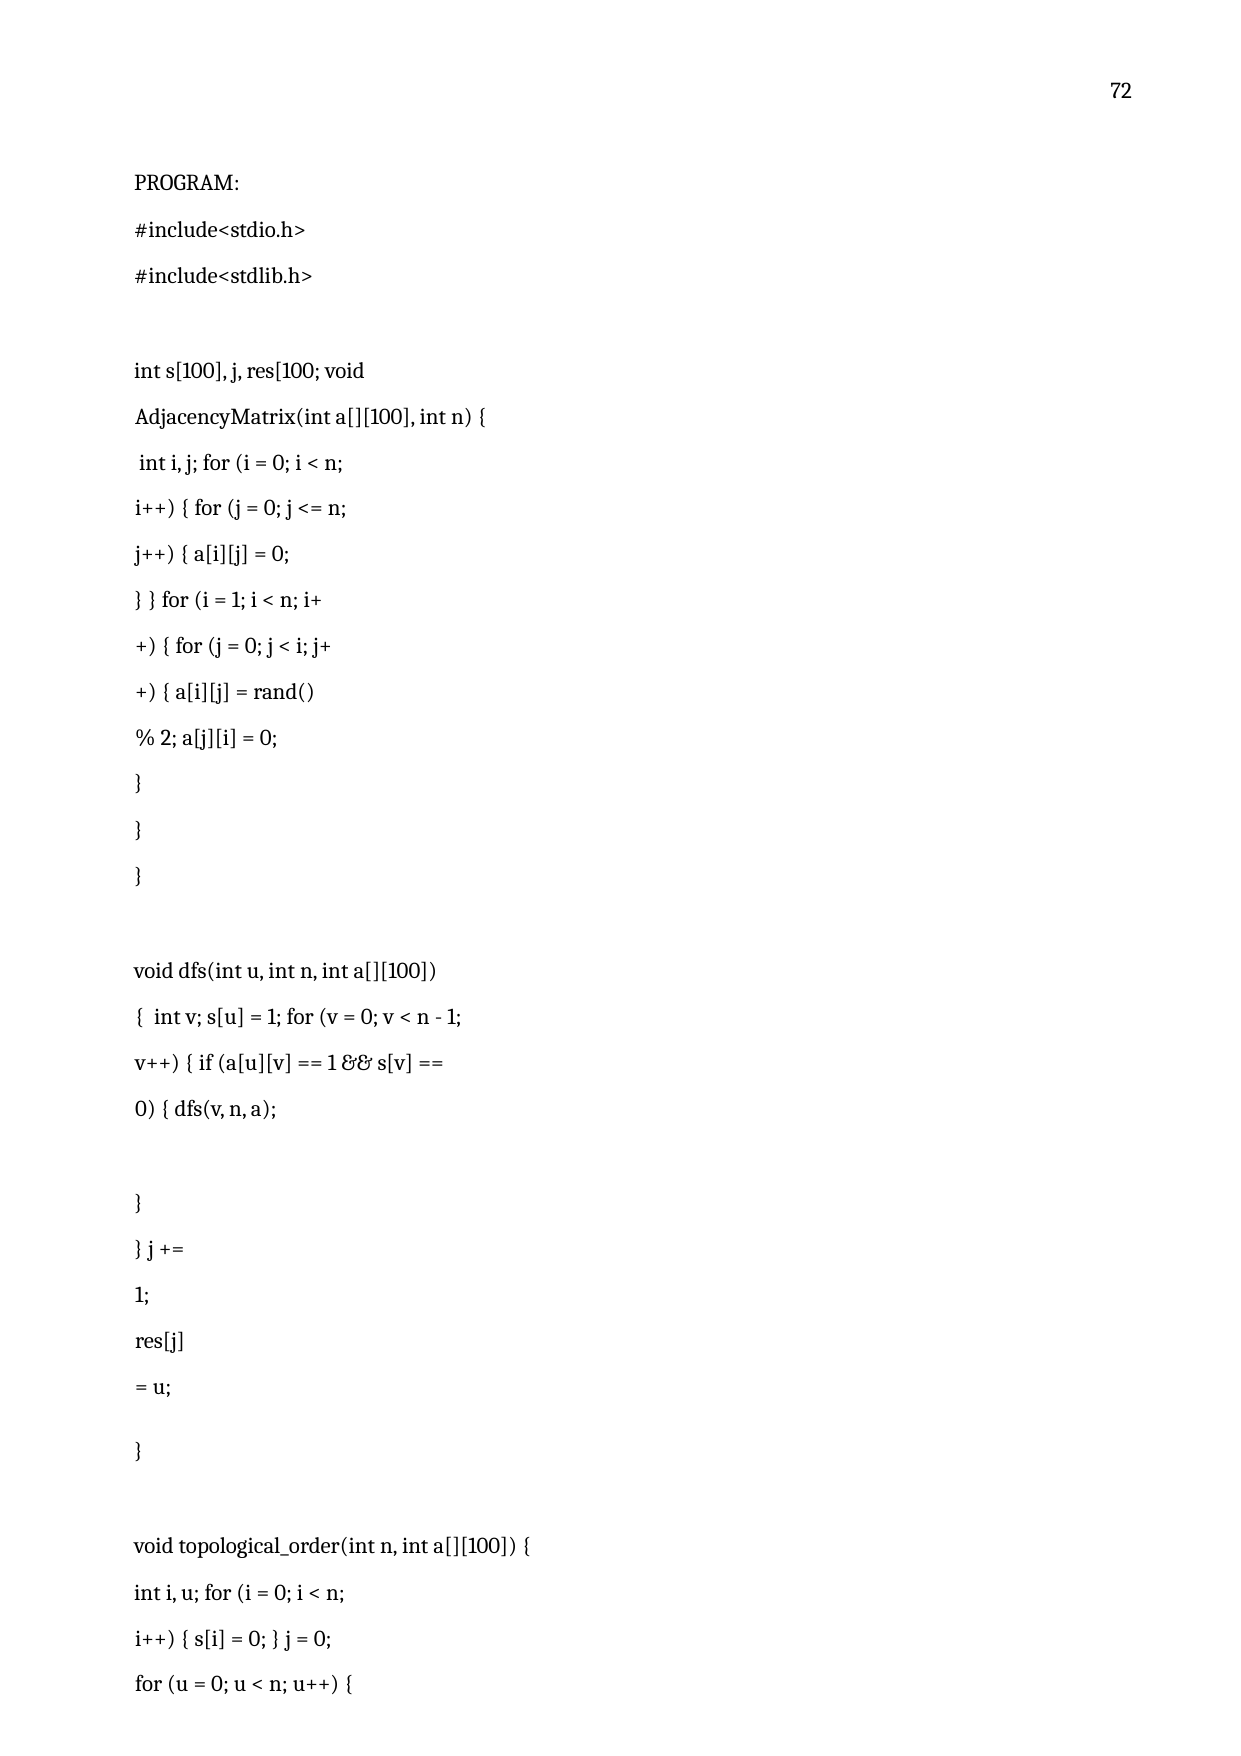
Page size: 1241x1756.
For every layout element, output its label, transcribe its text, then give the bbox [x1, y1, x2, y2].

text PROGRAM: [134, 170, 595, 196]
text } } for (i = 1; i < n; i++) { for (j = 0; j < i; j++) { a[i][j] = rand() % 2; a[j][i] = 0; [134, 587, 338, 751]
text } [134, 1438, 595, 1464]
text void topological_order(int n, int a[][100]) { [134, 1533, 595, 1559]
text } [134, 863, 595, 889]
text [134, 1579, 357, 1697]
text } [134, 1189, 595, 1216]
text #include<stdio.h> [134, 216, 595, 243]
text } j += 1; res[j] = u; [134, 1236, 195, 1400]
text } [134, 817, 595, 843]
text } [134, 770, 595, 796]
text void dfs(int u, int n, int a[][100]) { int v; s[u] = 1; for (v = 0; v < n - 1; v++) { if (a[u][v] == 1 && s[v] == 0) { dfs(v, n, a); [134, 958, 466, 1122]
text #include<stdlib.h> [134, 263, 595, 289]
text int i, j; for (i = 0; i < n; i++) { for (j = 0; j <= n; j++) { a[i][j] = 0; [134, 449, 349, 567]
text int s[100], j, res[100; void AdjacencyMatrix(int a[][100], int n) { [134, 358, 546, 430]
